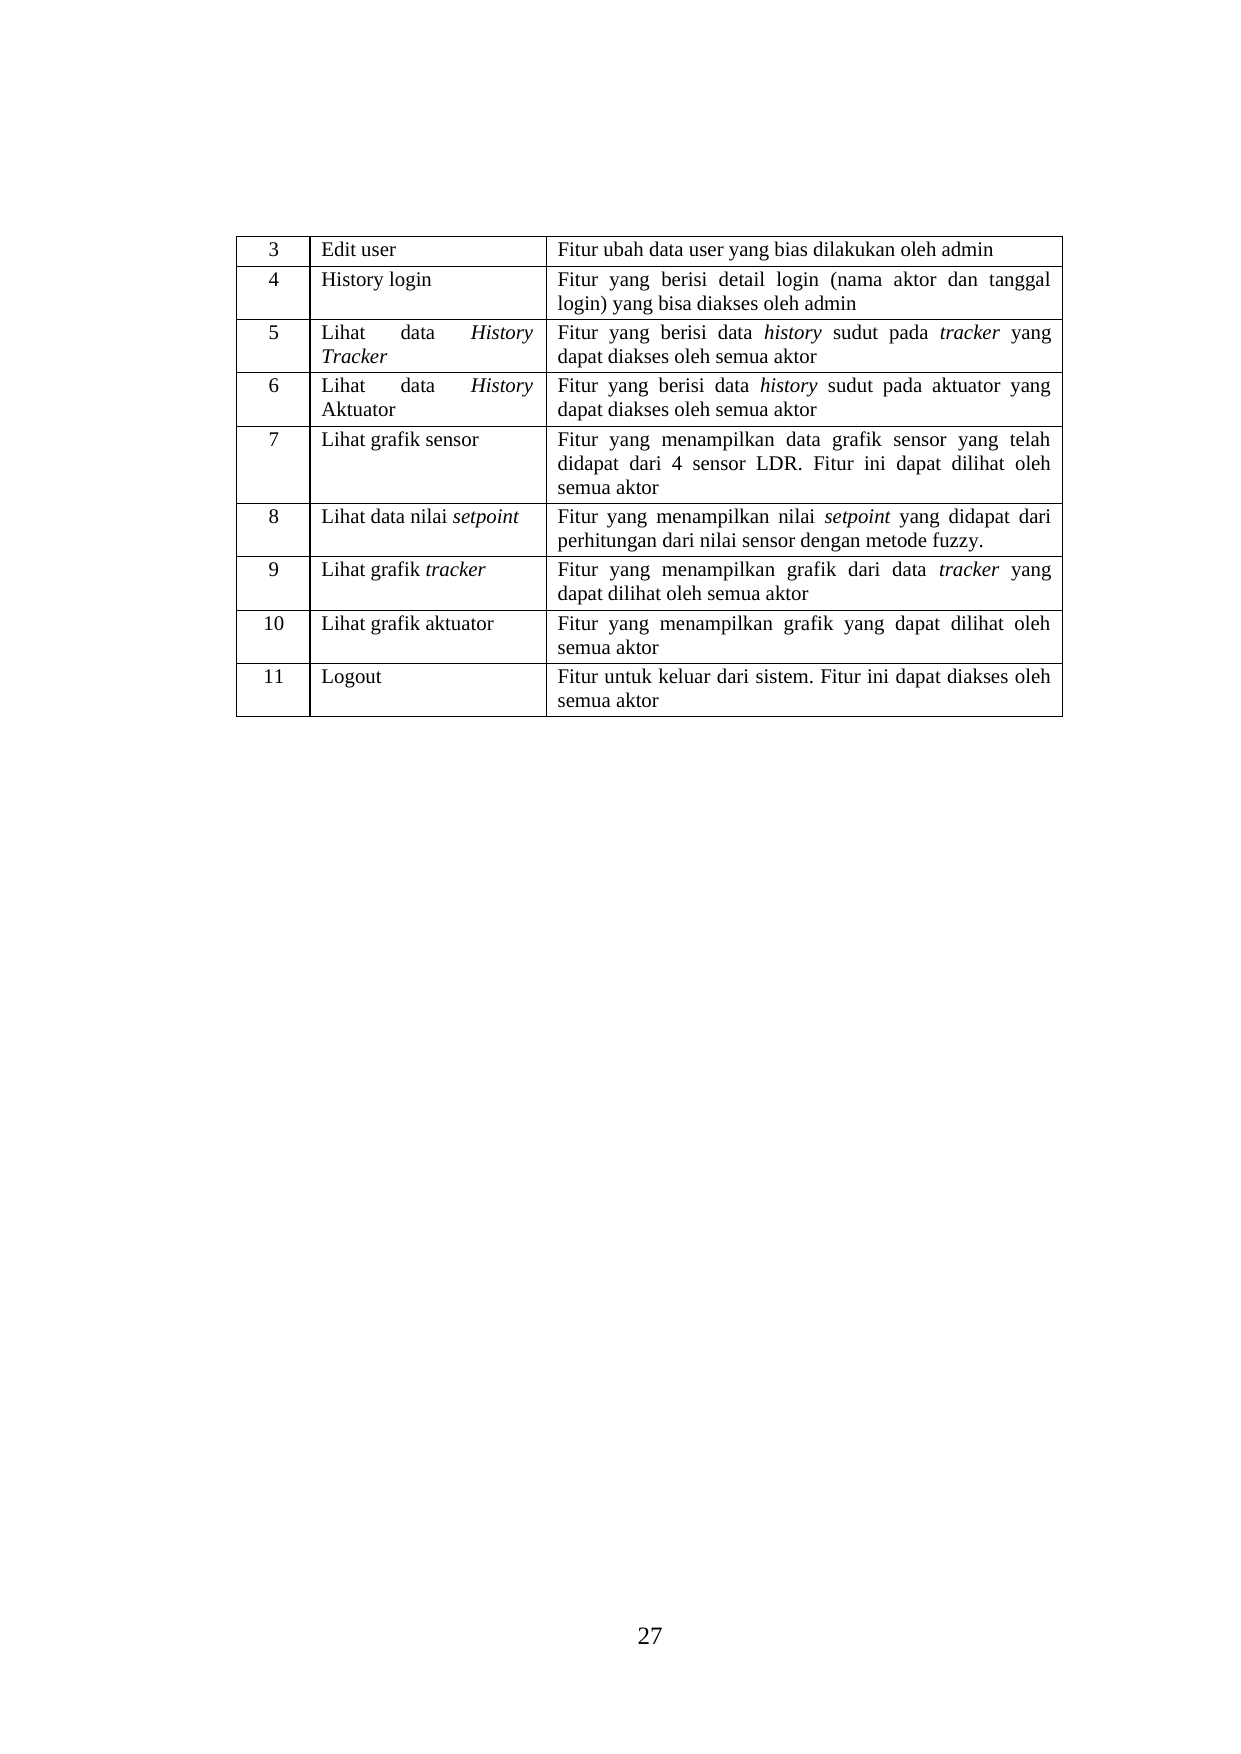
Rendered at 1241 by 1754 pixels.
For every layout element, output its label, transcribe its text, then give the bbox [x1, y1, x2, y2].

table_cell Logout [311, 664, 546, 716]
table_cell Fitur yang berisi detail login (nama aktor dan tanggal login) yang bisa diakses oleh admin [547, 267, 1062, 319]
table_cell 6 [237, 373, 309, 426]
table_cell Fitur untuk keluar dari sistem. Fitur ini dapat diakses oleh semua aktor [547, 664, 1062, 716]
table_cell Fitur yang menampilkan data grafik sensor yang telah didapat dari 4 sensor LDR. Fitur ini dapat dilihat oleh semua aktor [547, 427, 1062, 503]
table_cell 4 [237, 267, 309, 319]
table_cell Edit user [311, 237, 546, 266]
table_cell 7 [237, 427, 309, 503]
table_cell Lihat grafik tracker [311, 557, 546, 609]
table_cell Lihat data History Tracker [311, 320, 546, 372]
table_cell Fitur yang menampilkan grafik dari data tracker yang dapat dilihat oleh semua aktor [547, 557, 1062, 609]
table_cell 10 [237, 611, 309, 663]
table_cell Fitur yang berisi data history sudut pada tracker yang dapat diakses oleh semua aktor [547, 320, 1062, 372]
table_cell Lihat data History Aktuator [311, 373, 546, 426]
table_cell Lihat data nilai setpoint [311, 504, 546, 556]
table_cell 11 [237, 664, 309, 716]
table_cell Fitur yang berisi data history sudut pada aktuator yang dapat diakses oleh semua aktor [547, 373, 1062, 426]
table_cell Lihat grafik aktuator [311, 611, 546, 663]
table_cell 5 [237, 320, 309, 372]
table_cell Fitur yang menampilkan nilai setpoint yang didapat dari perhitungan dari nilai sensor dengan metode fuzzy. [547, 504, 1062, 556]
table_cell Lihat grafik sensor [311, 427, 546, 503]
table_cell History login [311, 267, 546, 319]
table_cell 3 [237, 237, 309, 266]
table_cell Fitur ubah data user yang bias dilakukan oleh admin [547, 237, 1062, 266]
table_cell 8 [237, 504, 309, 556]
table_cell 9 [237, 557, 309, 609]
table_cell Fitur yang menampilkan grafik yang dapat dilihat oleh semua aktor [547, 611, 1062, 663]
